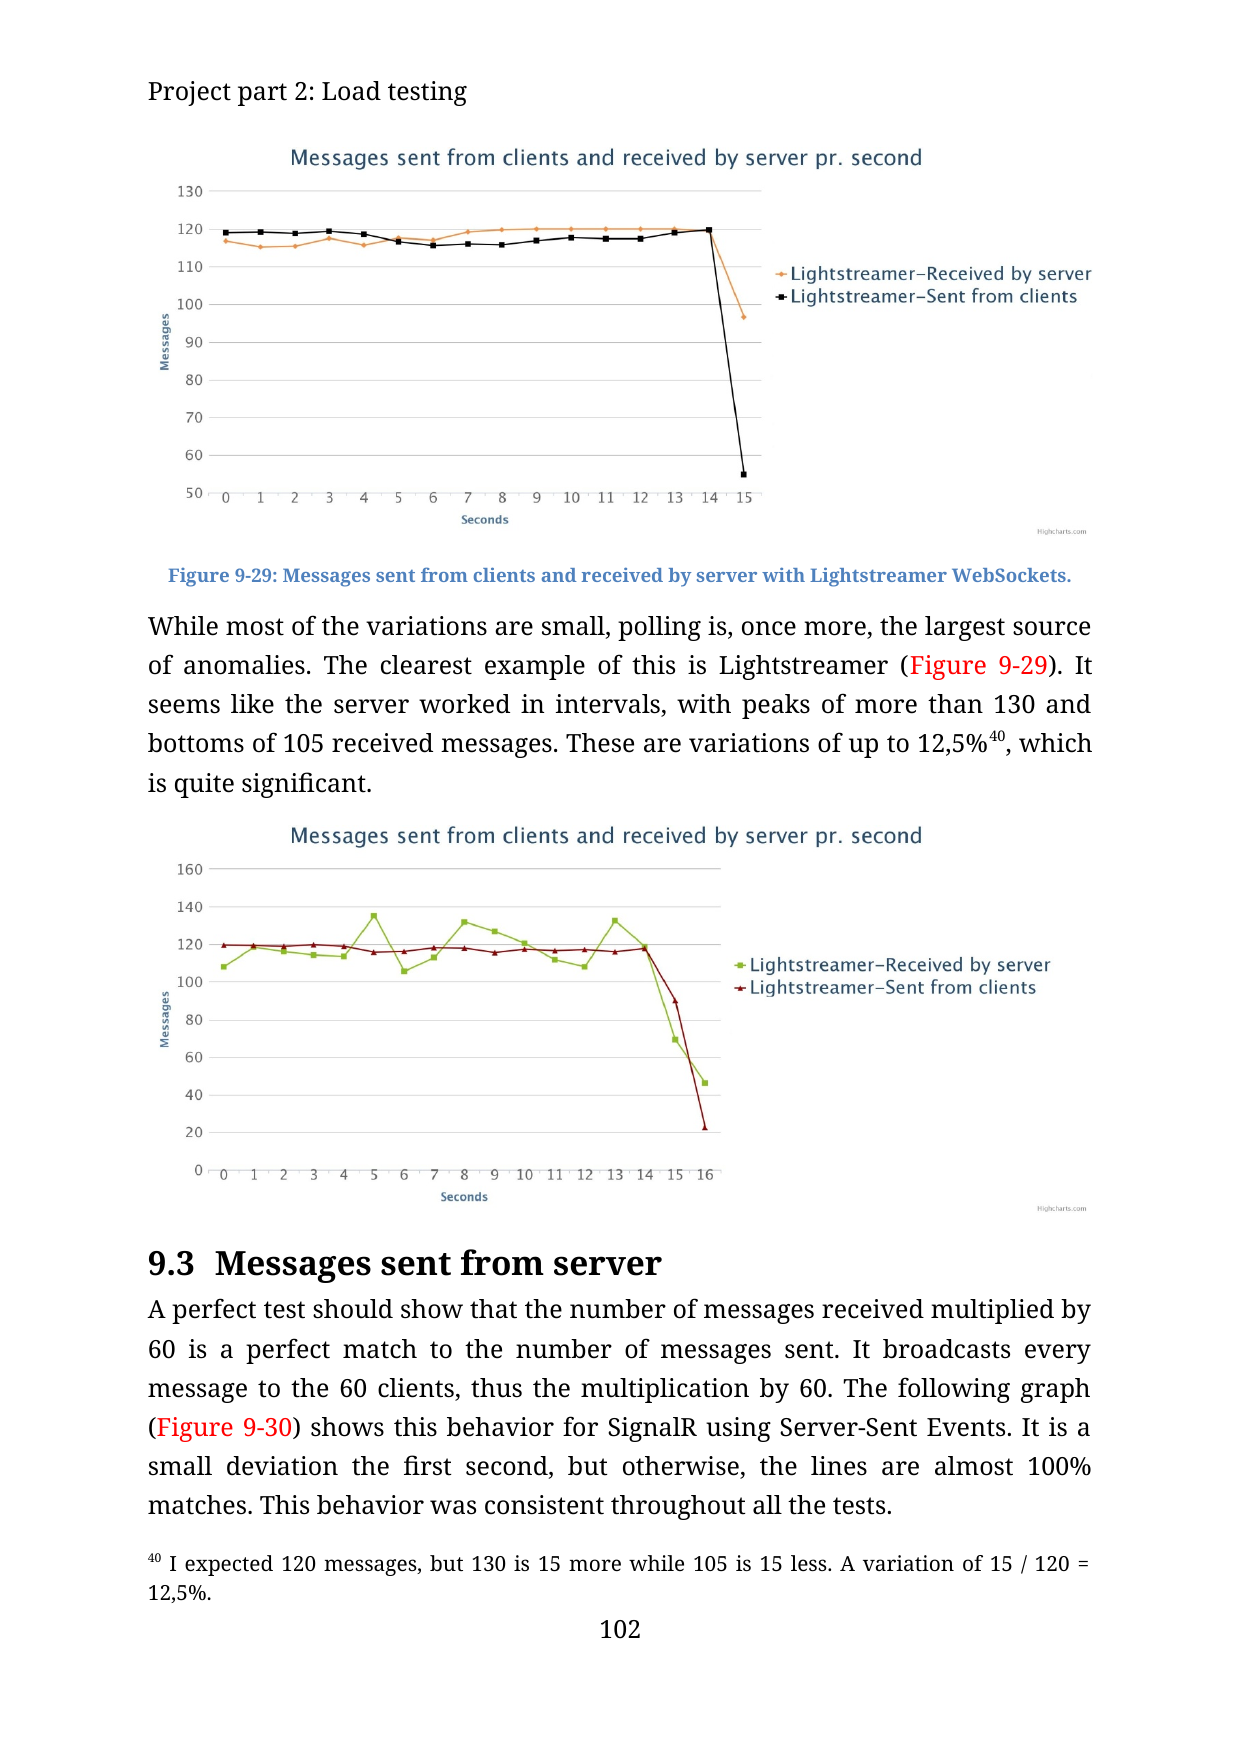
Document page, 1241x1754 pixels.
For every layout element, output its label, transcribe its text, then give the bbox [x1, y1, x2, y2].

picture [147, 825, 1093, 1214]
subtitle Messages sent from server [148, 1240, 1092, 1285]
picture [147, 147, 1093, 537]
